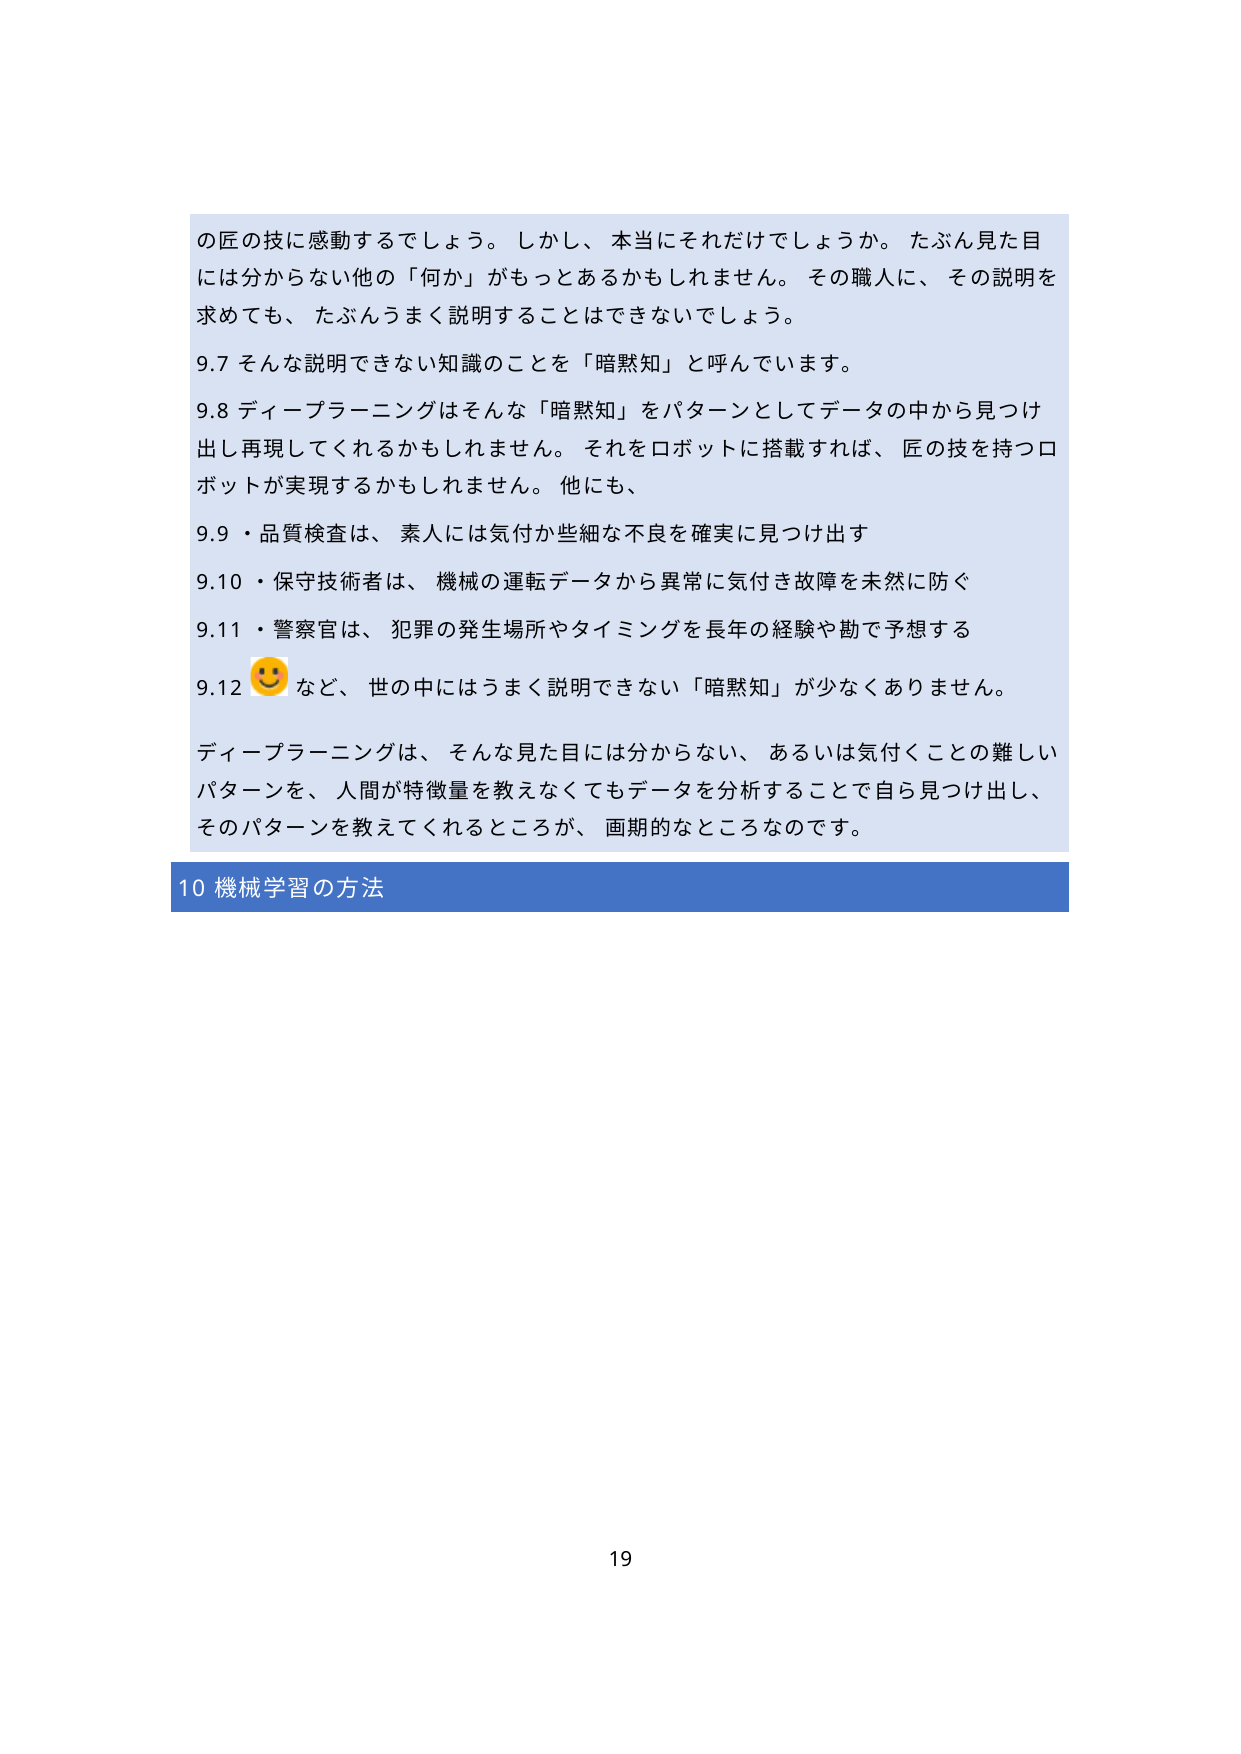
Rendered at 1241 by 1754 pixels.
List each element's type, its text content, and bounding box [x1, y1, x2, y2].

text ディープラーニングはそんな「暗黙知」をパターンとしてデータの中から見つけ出し再現してくれるかもしれません。 それをロボットに搭載すれば、 匠の技を持つロボットが実現するかもしれません。 他にも、 [196, 385, 1063, 504]
text ・警察官は、 犯罪の発生場所やタイミングを長年の経験や勘で予想する [196, 604, 1063, 647]
text そんな説明できない知識のことを「暗黙知」と呼んでいます。 [196, 337, 1063, 381]
text ・品質検査は、 素人には気付か些細な不良を確実に見つけ出す [196, 508, 1063, 552]
text ・保守技術者は、 機械の運転データから異常に気付き故障を未然に防ぐ [196, 556, 1063, 599]
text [196, 220, 1063, 333]
text 機械学習の方法 [177, 868, 1063, 906]
text など、 世の中にはうまく説明できない「暗黙知」が少なくありません。 ディープラーニングは、 そんな見た目には分からない、 あるいは気付くことの難しいパターンを、 人間が特徴量を教えなくてもデータを分析することで自ら見つけ出し、 そのパターンを教えてくれるところが、 画期的なところなのです。 [196, 652, 1063, 845]
picture [250, 657, 288, 696]
